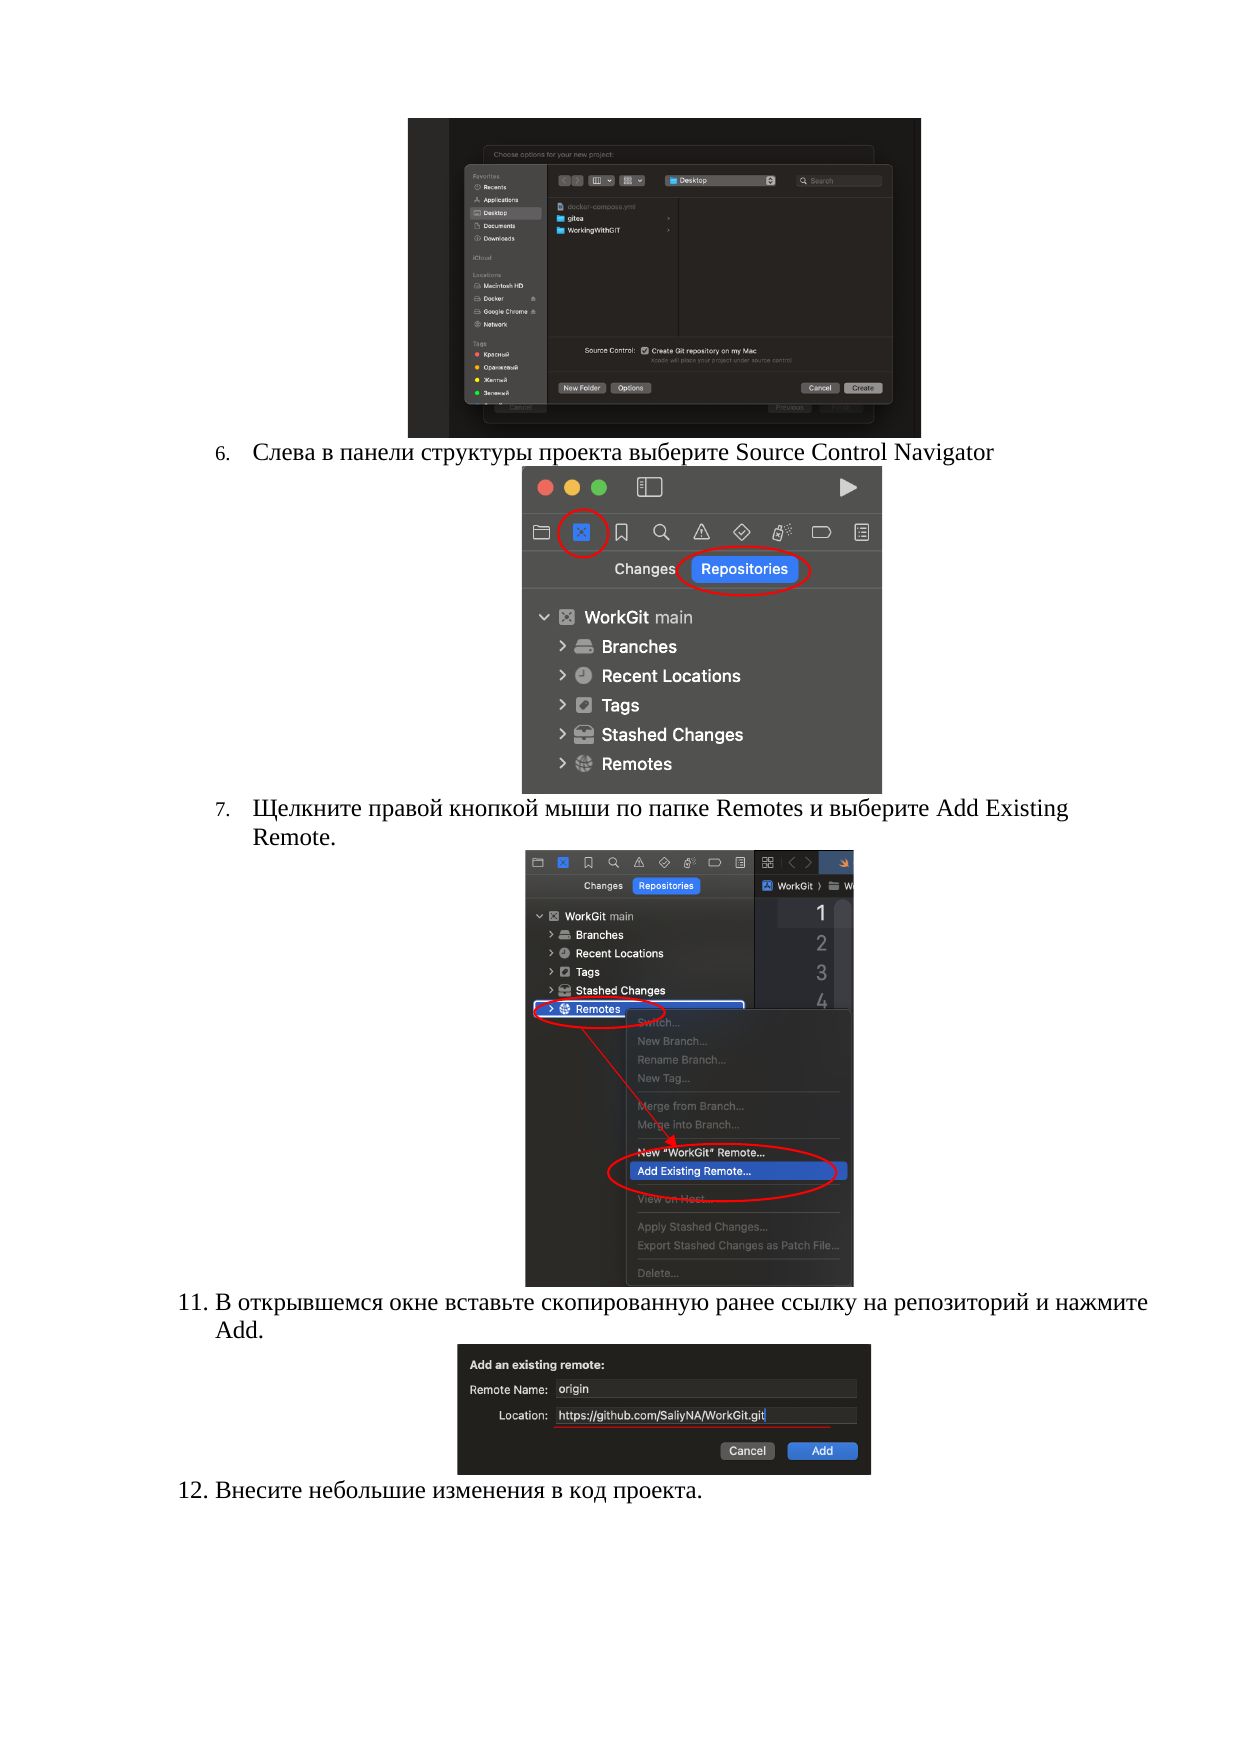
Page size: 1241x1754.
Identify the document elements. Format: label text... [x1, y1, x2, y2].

list Щелкните правой кнопкой мыши по папке Remotes и выберите Add Existing Remote. [215, 793, 1152, 851]
picture [521, 466, 883, 794]
list Слева в панели структуры проекта выберите Source Control Navigator [215, 437, 1152, 466]
list Внесите небольшие изменения в код проекта. [177, 1475, 1152, 1503]
picture [525, 850, 854, 1287]
list В открывшемся окне вставьте скопированную ранее ссылку на репозиторий и нажмите Add. [177, 1287, 1152, 1344]
picture [407, 118, 922, 438]
picture [457, 1344, 872, 1475]
